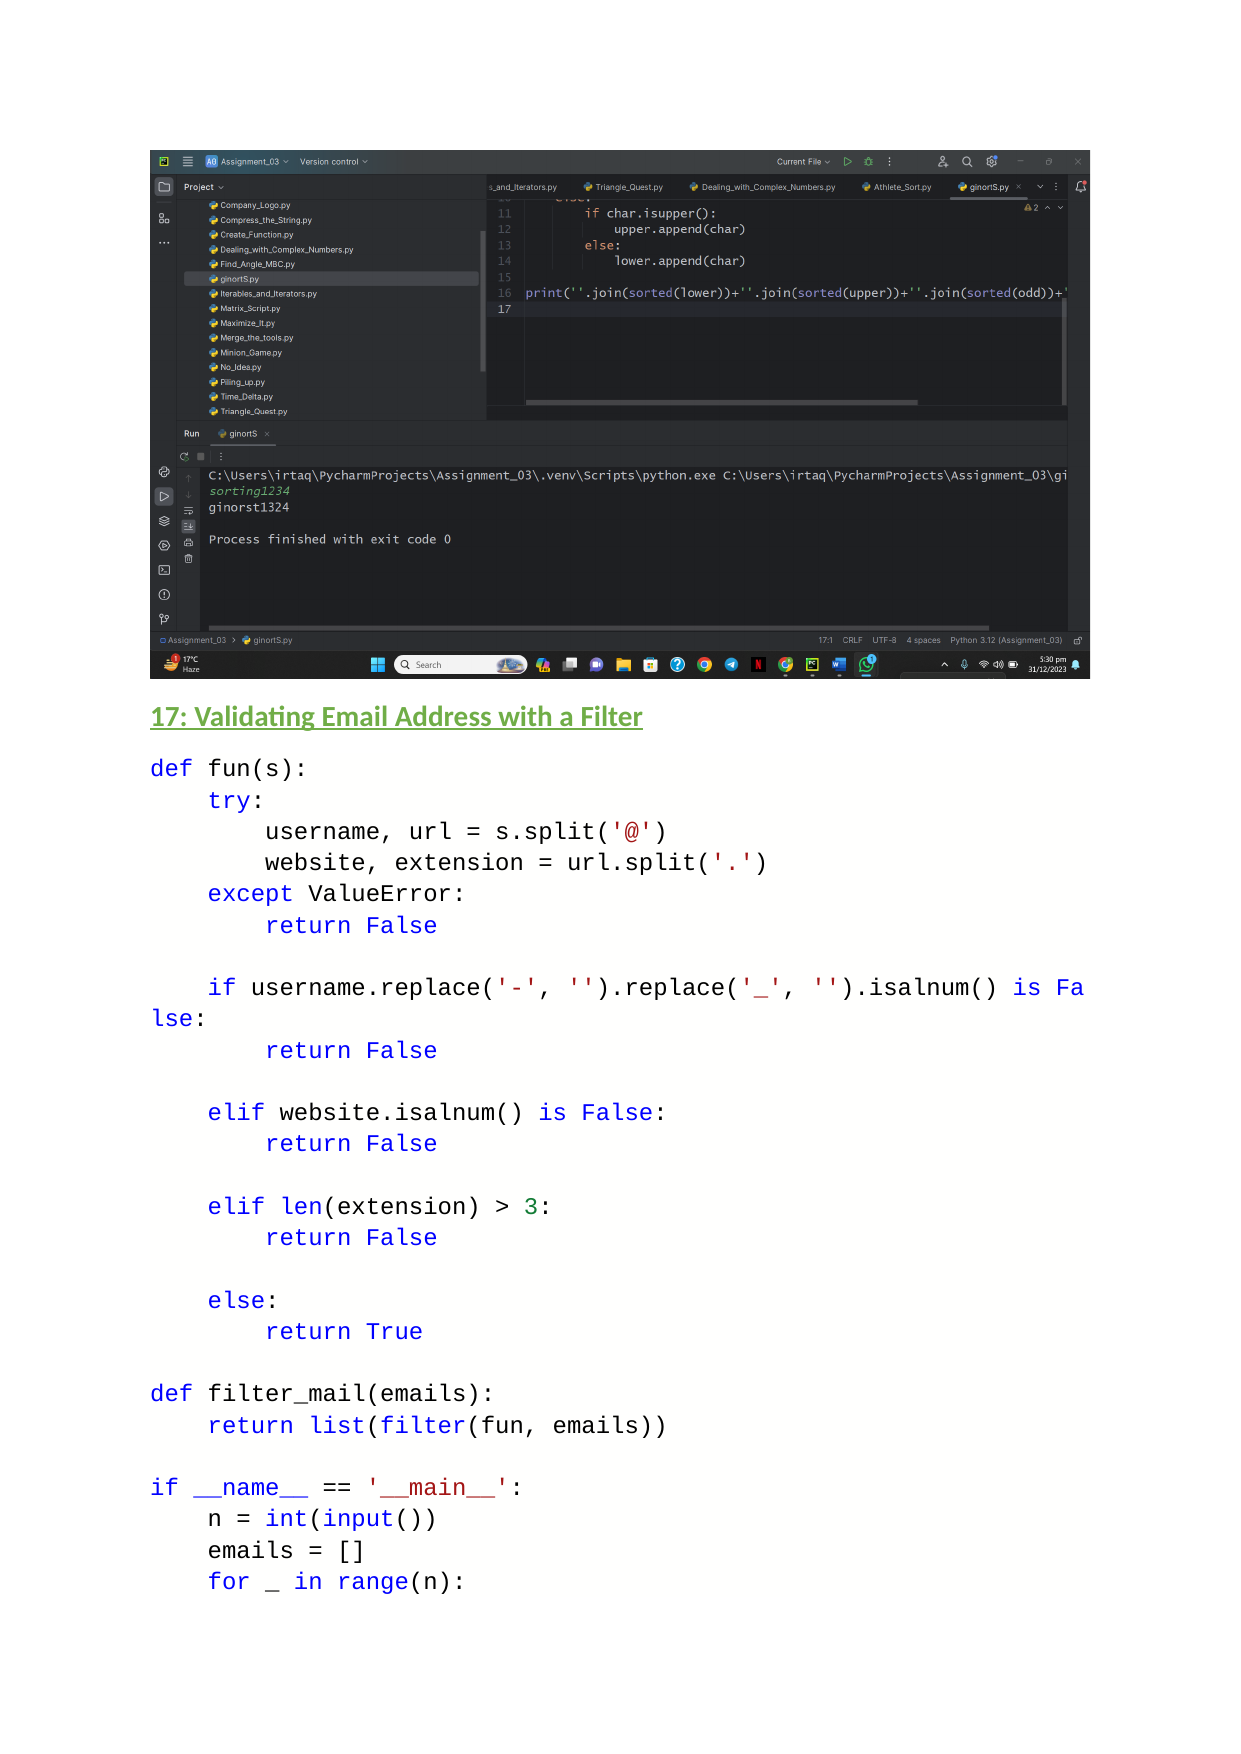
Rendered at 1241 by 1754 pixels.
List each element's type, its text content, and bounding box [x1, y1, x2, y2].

text else: [150, 1284, 1090, 1315]
text return False [150, 909, 1090, 940]
text return False [150, 1128, 1090, 1159]
text if __name__ == '__main__': [150, 1472, 1090, 1503]
text try: [150, 784, 1090, 815]
text emails = [] [150, 1534, 1090, 1565]
text return True [150, 1315, 1090, 1347]
text if username.replace('-', '').replace('_', '').isalnum() is False: [150, 972, 1090, 1034]
text return False [150, 1222, 1090, 1253]
text def filter_mail(emails): [150, 1378, 1090, 1409]
text for _ in range(n): [150, 1565, 1090, 1597]
text except ValueError: [150, 878, 1090, 909]
text n = int(input()) [150, 1503, 1090, 1534]
text elif len(extension) > 3: [150, 1190, 1090, 1222]
text 17: Validating Email Address with a Filter [150, 698, 1090, 733]
text website, extension = url.split('.') [150, 847, 1090, 878]
text username, url = s.split('@') [150, 815, 1090, 847]
picture [150, 150, 1091, 679]
text elif website.isalnum() is False: [150, 1097, 1090, 1128]
text def fun(s): [150, 753, 1090, 784]
text return list(filter(fun, emails)) [150, 1409, 1090, 1440]
text return False [150, 1034, 1090, 1065]
